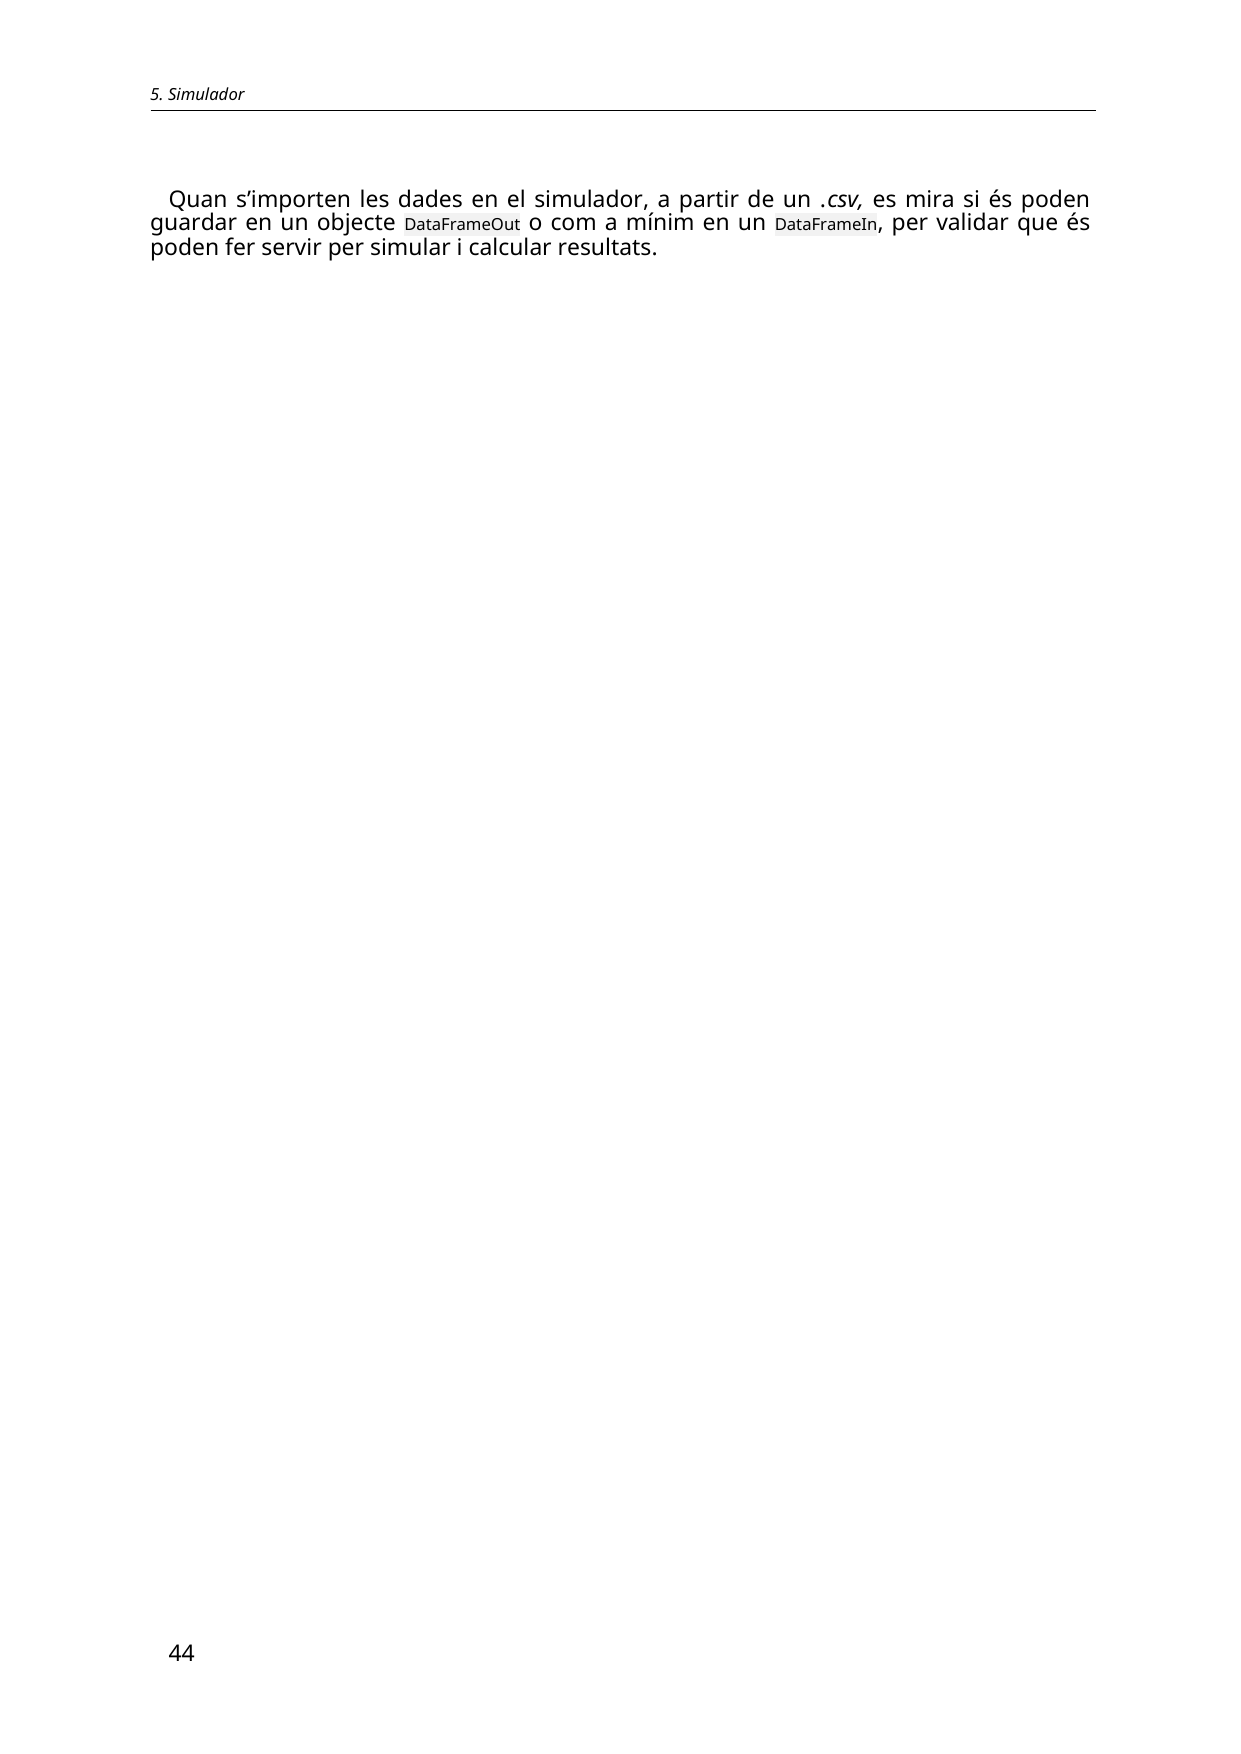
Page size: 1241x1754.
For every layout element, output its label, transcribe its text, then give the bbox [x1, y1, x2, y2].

text Quan s’importen les dades en el simulador, a partir de un .csv, es mira si és poden guardar en un objecte DataFrameOut o com a mínim en un DataFrameIn, per validar que és poden fer servir per simular i calcular resultats. [150, 187, 1090, 262]
